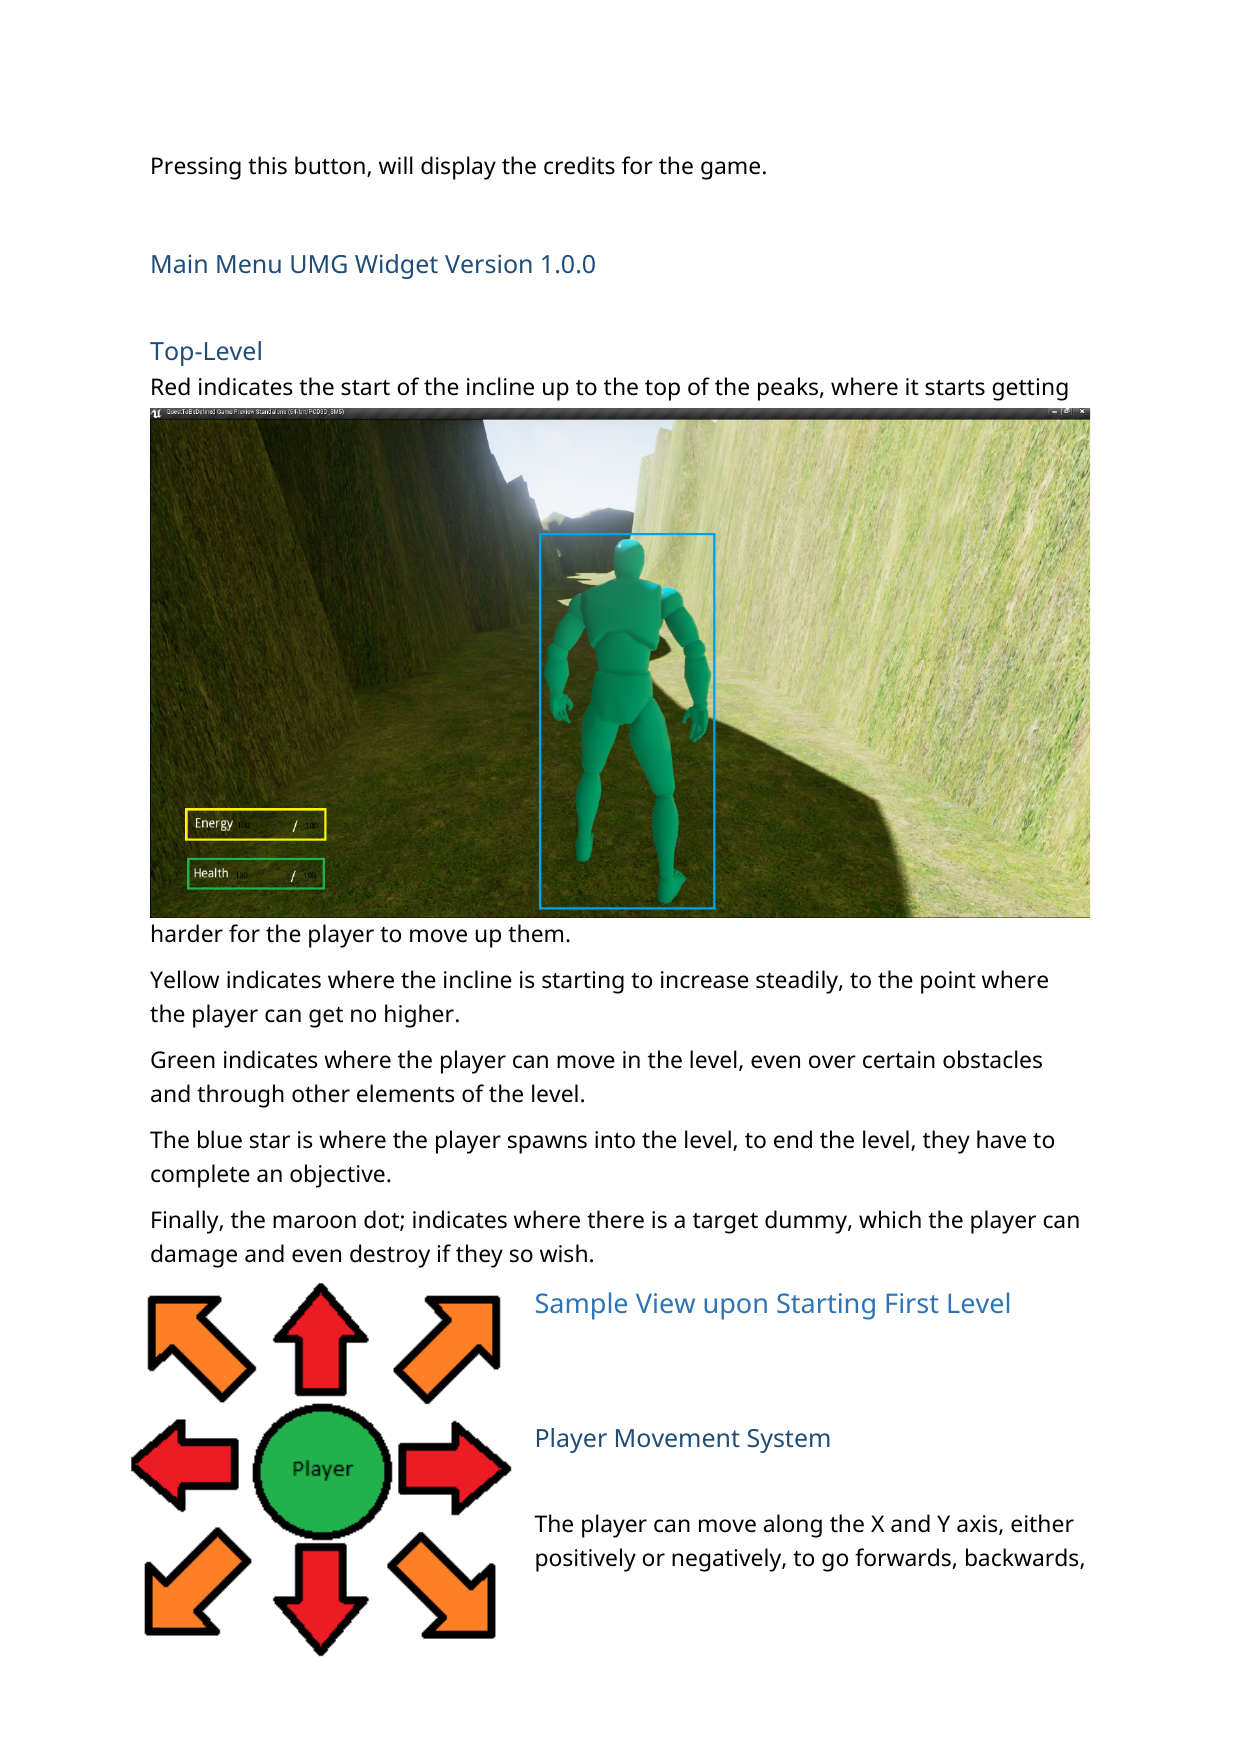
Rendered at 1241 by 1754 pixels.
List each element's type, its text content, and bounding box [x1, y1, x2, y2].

text Red indicates the start of the incline up to the top of the peaks, where it starts getting harder for the player to move up them. [150, 918, 1090, 949]
subtitle Sample View upon Starting First Level [516, 1284, 1090, 1321]
text Pressing this button, will display the credits for the game. [150, 150, 1090, 181]
picture [131, 1282, 516, 1664]
subtitle Top-Level [150, 334, 1090, 368]
picture [150, 408, 1091, 918]
text Green indicates where the player can move in the level, even over certain obstacles and through other elements of the level. [150, 1044, 1090, 1109]
text Finally, the maroon dot; indicates where there is a target dummy, which the player can damage and even destroy if they so wish. [150, 1204, 1090, 1269]
subtitle Player Movement System [516, 1421, 1090, 1454]
text Yellow indicates where the incline is starting to increase steadily, to the point where the player can get no higher. [150, 964, 1090, 1029]
subtitle Main Menu UMG Widget Version 1.0.0 [150, 247, 1090, 281]
text The blue star is where the player spawns into the level, to end the level, they have to complete an objective. [150, 1124, 1090, 1189]
text Red indicates the start of the incline up to the top of the peaks, where it starts getting harder for the player to move up them. [150, 371, 1090, 408]
